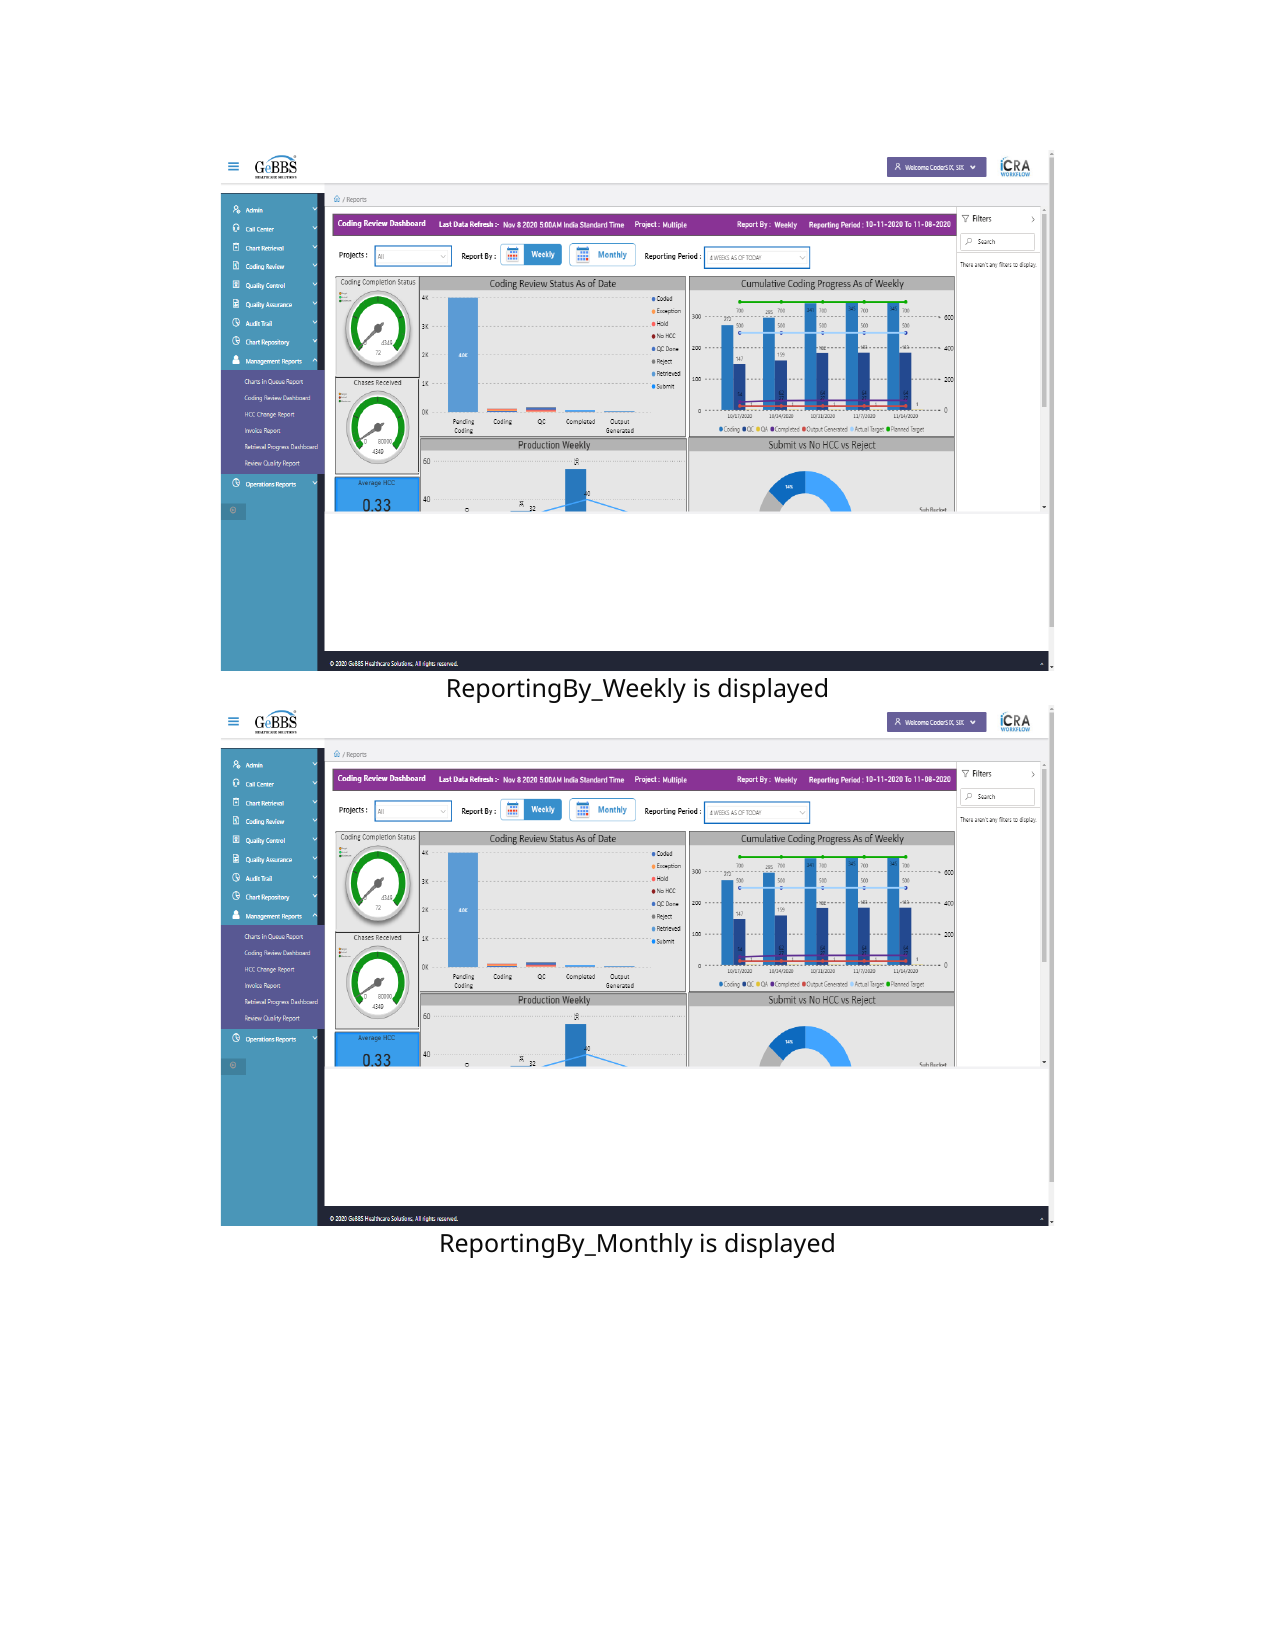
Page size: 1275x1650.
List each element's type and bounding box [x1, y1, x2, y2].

picture [220, 705, 1055, 1226]
picture [220, 150, 1055, 671]
text [150, 150, 1125, 1260]
